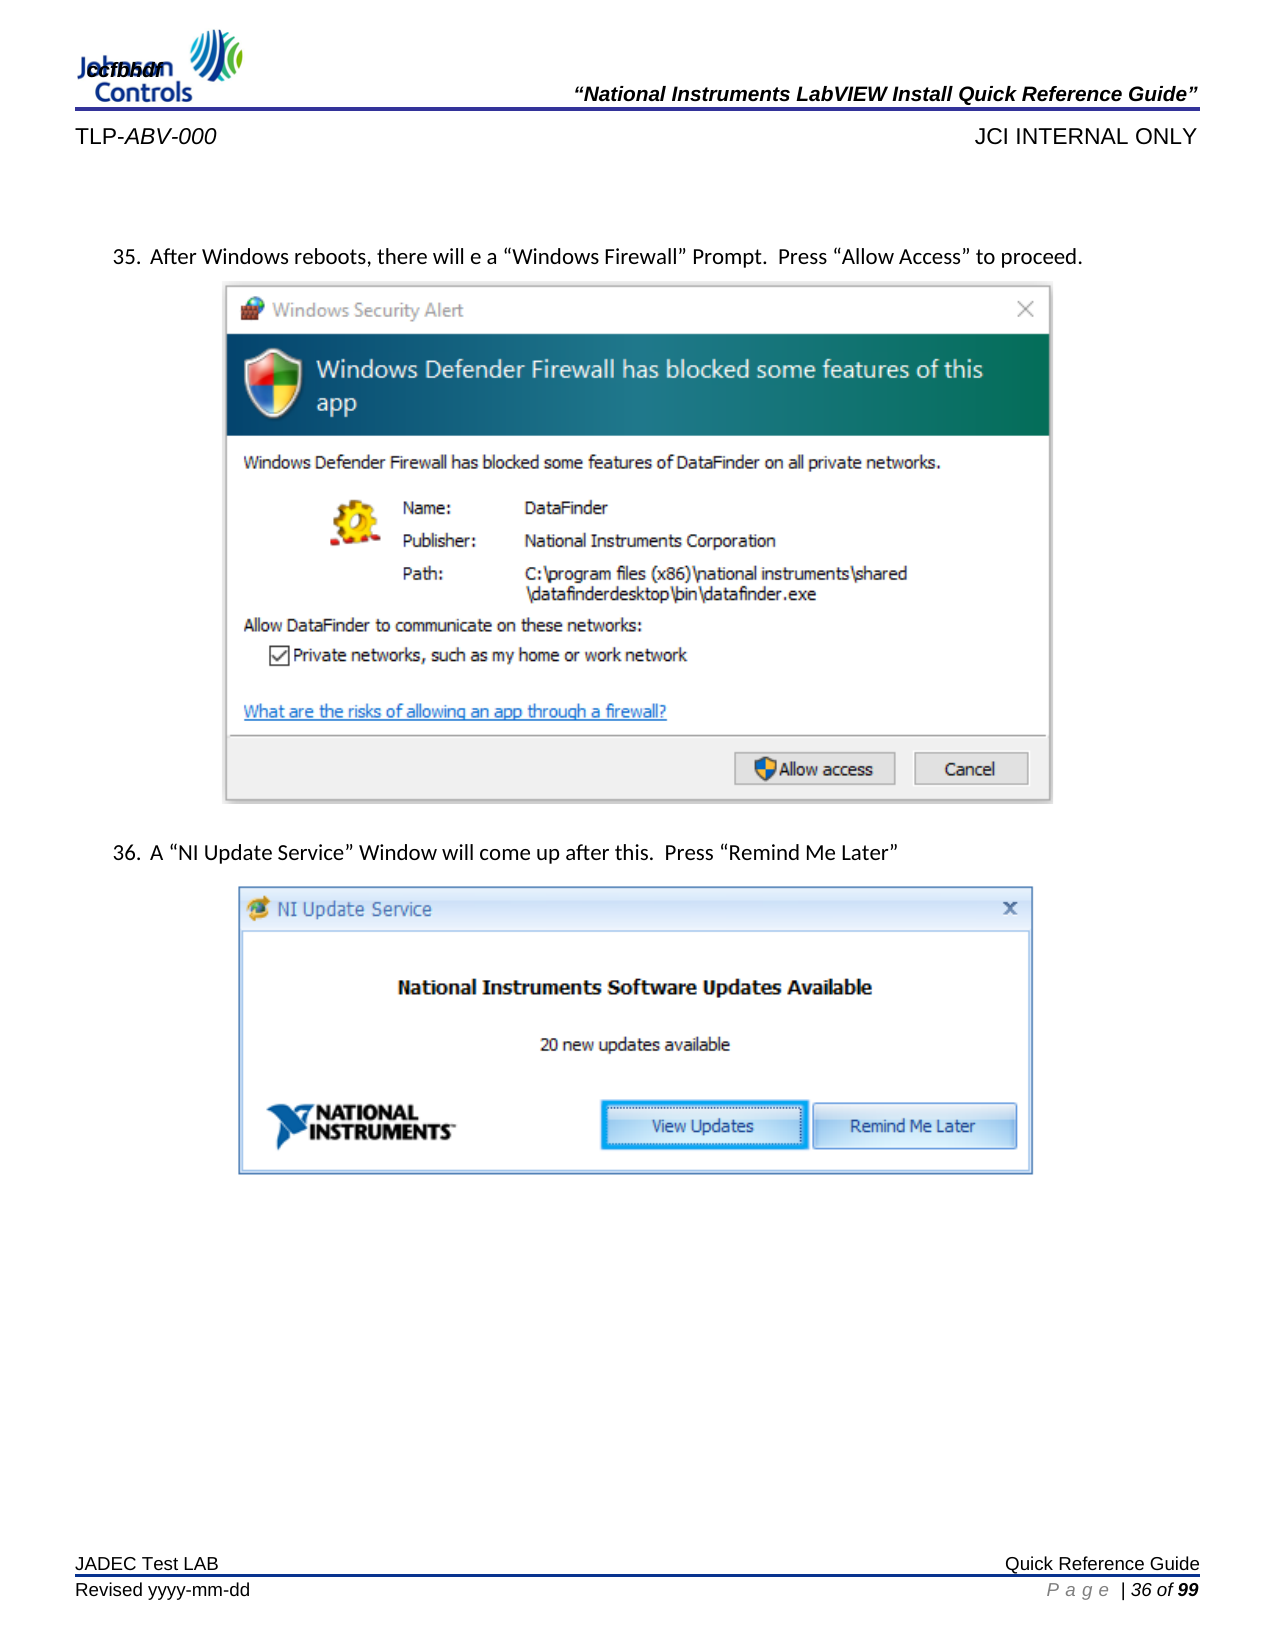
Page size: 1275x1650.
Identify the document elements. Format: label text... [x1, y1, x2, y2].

picture [76, 26, 246, 105]
list After Windows reboots, there will e a “Windows Firewall” Prompt. Press “Allow Access” to proceed. [112, 242, 1200, 270]
list A “NI Update Service” Window will come up after this. Press “Remind Me Later” [112, 838, 1200, 866]
picture [221, 281, 1054, 804]
picture [234, 882, 1041, 1181]
